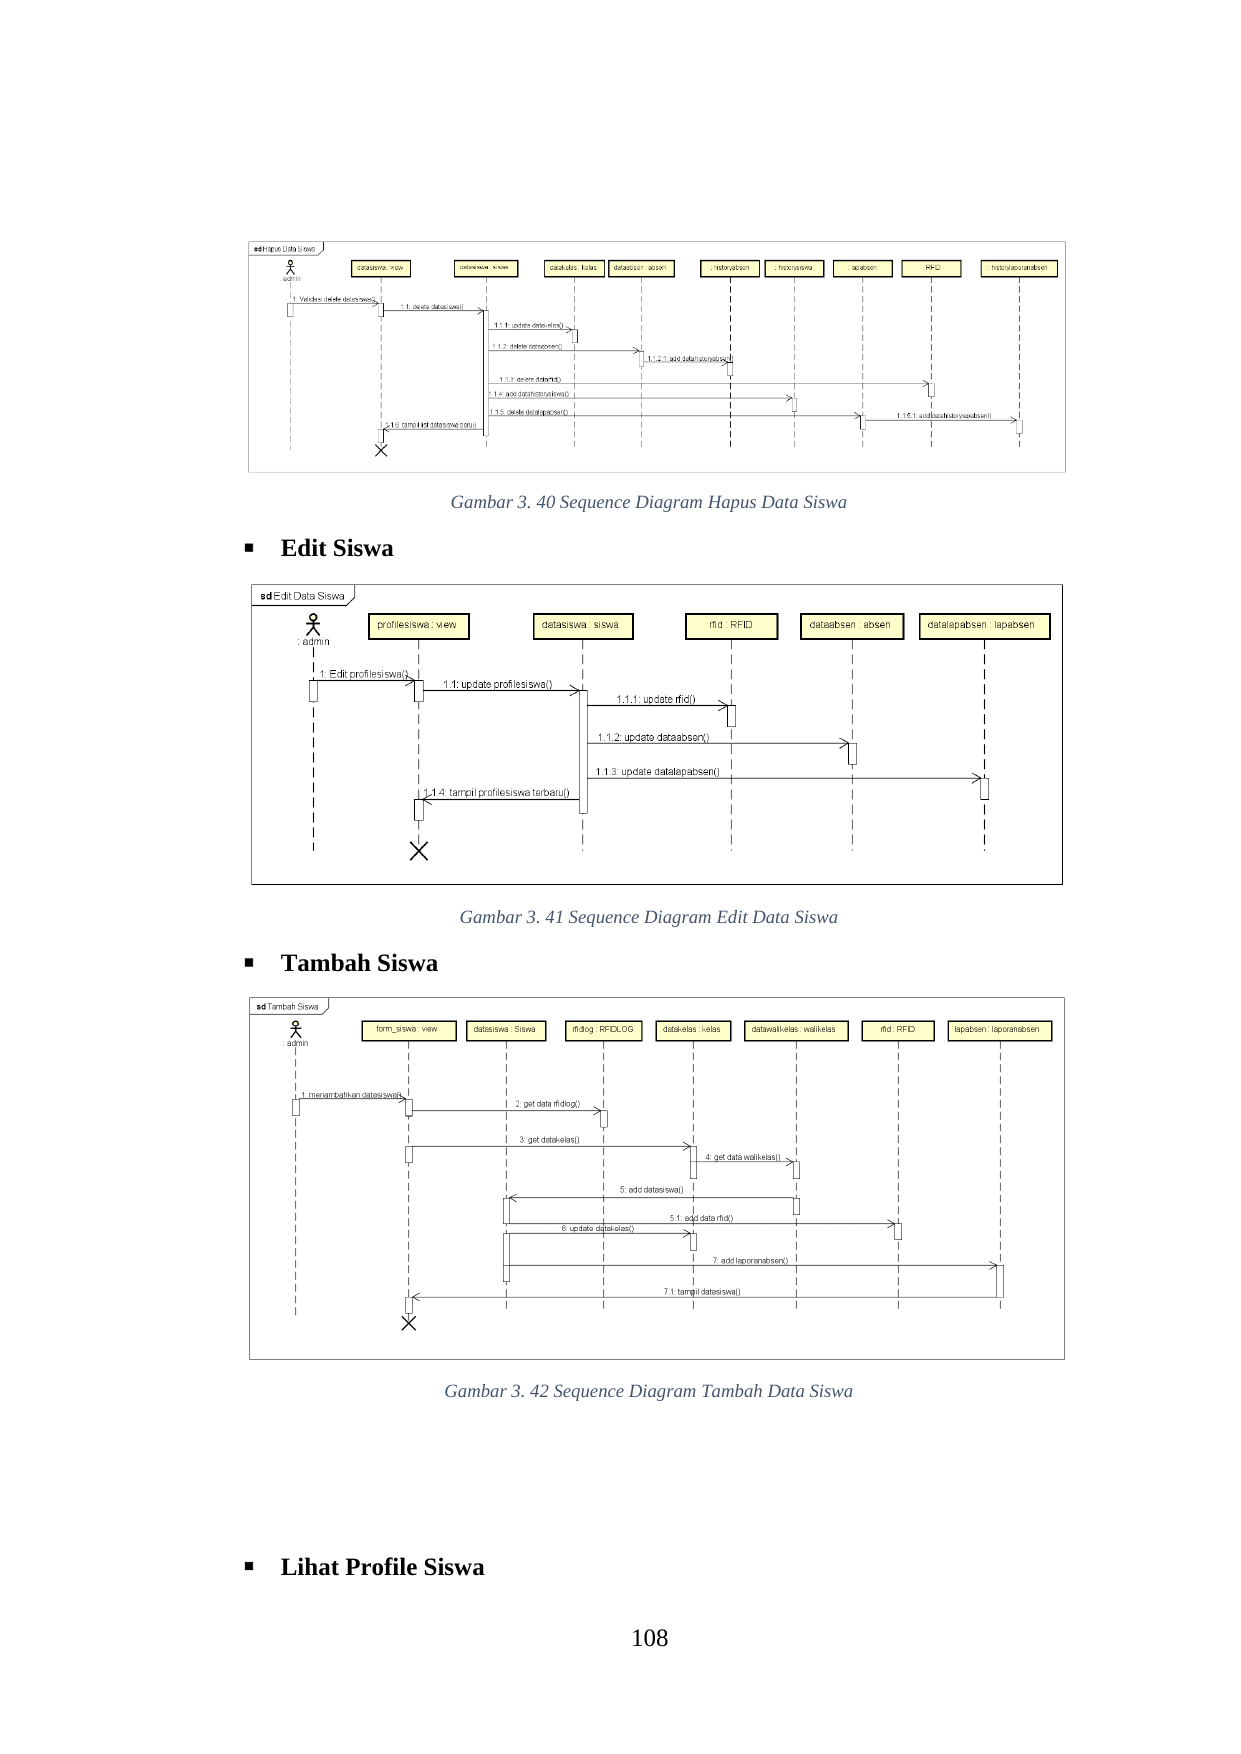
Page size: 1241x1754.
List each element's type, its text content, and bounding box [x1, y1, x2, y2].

list Tambah Siswa [243, 948, 1063, 977]
text Gambar 3. 40 Sequence Diagram Hapus Data Siswa [236, 491, 1063, 512]
list Edit Siswa [243, 533, 1063, 562]
list Lihat Profile Siswa [243, 1552, 1063, 1580]
picture [243, 236, 1070, 477]
picture [243, 991, 1070, 1366]
text Gambar 3. 41 Sequence Diagram Edit Data Siswa [236, 906, 1063, 927]
picture [243, 576, 1070, 892]
text Gambar 3. 42 Sequence Diagram Tambah Data Siswa [236, 1380, 1063, 1401]
